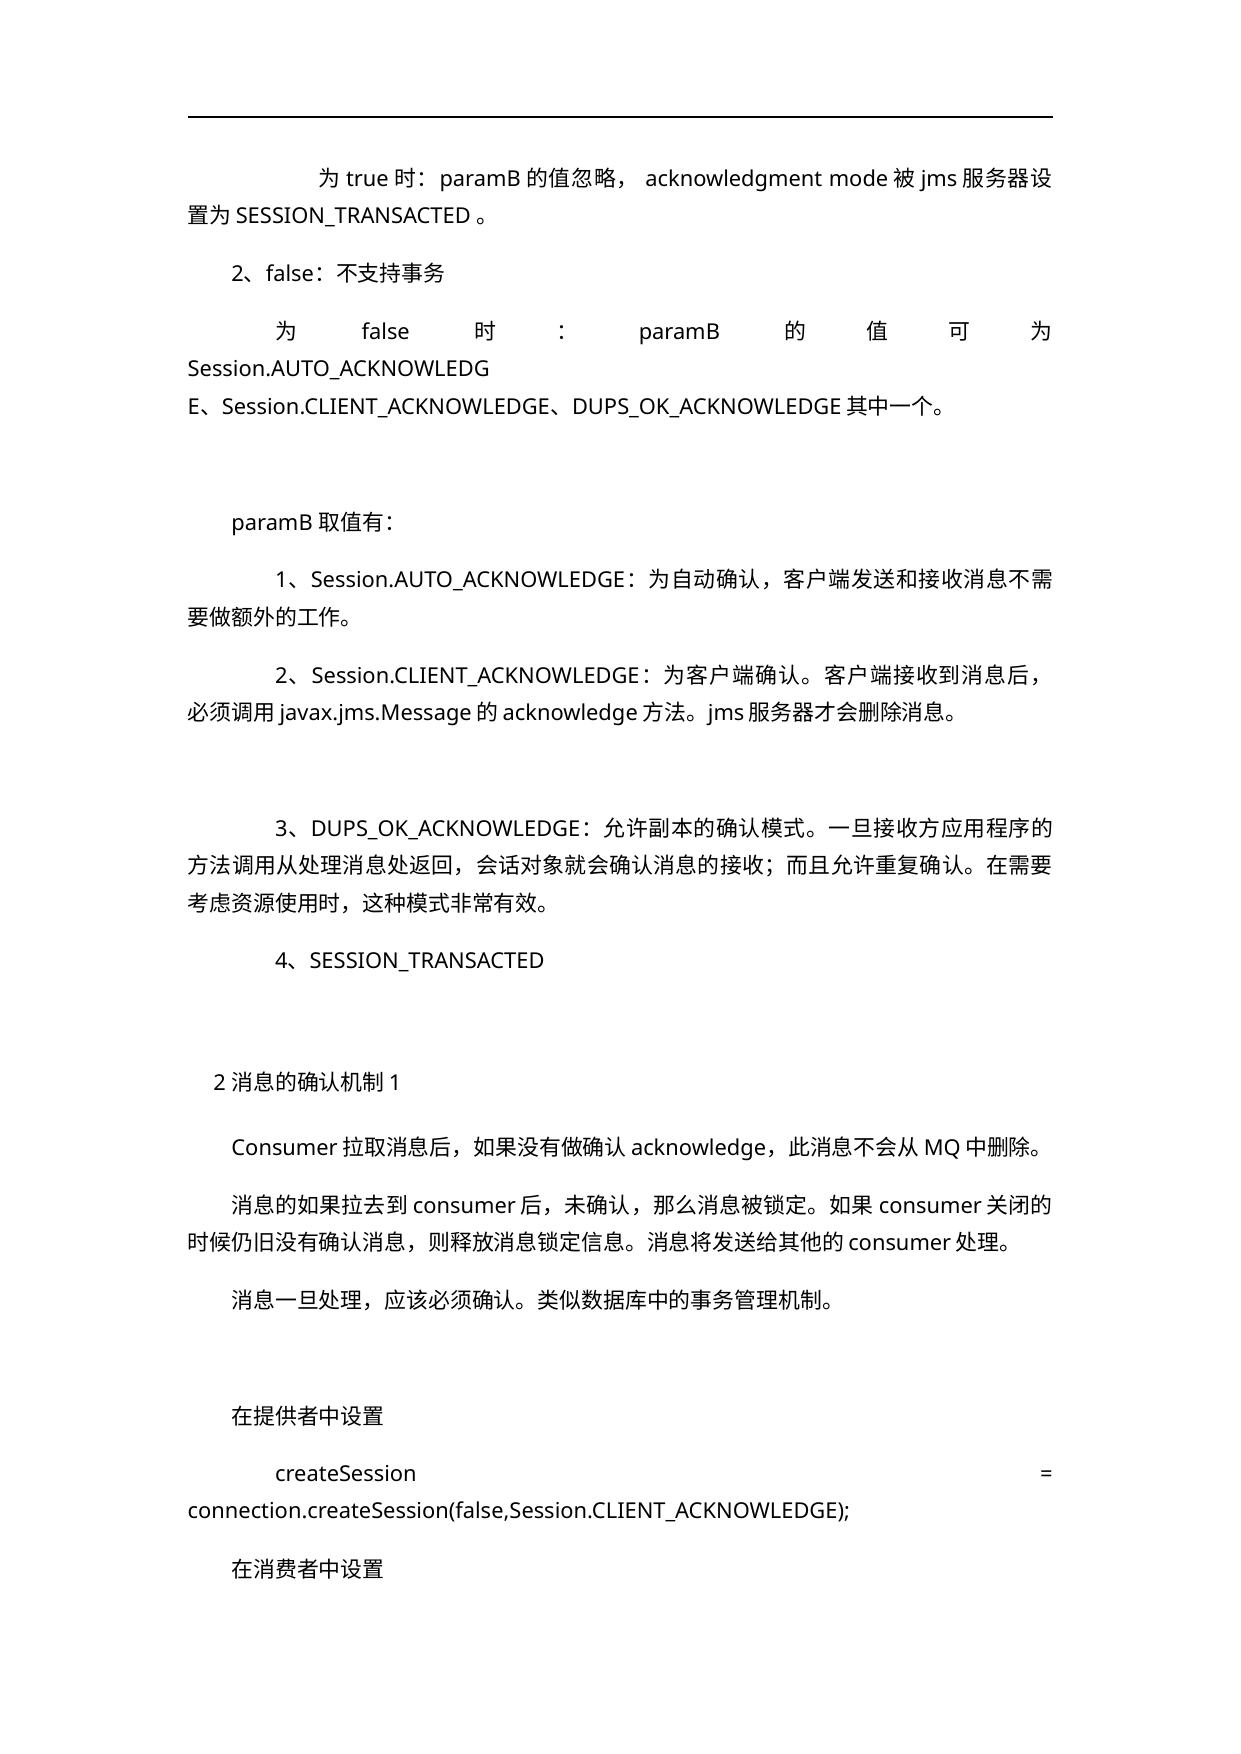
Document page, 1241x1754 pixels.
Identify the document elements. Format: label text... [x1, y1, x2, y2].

text 消息一旦处理，应该必须确认。类似数据库中的事务管理机制。 [187, 1283, 1053, 1315]
text paramB 取值有： [187, 504, 1053, 537]
text 在提供者中设置 [187, 1398, 1053, 1431]
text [187, 1456, 1053, 1526]
text 消息的如果拉去到consumer后，未确认，那么消息被锁定。如果consumer关闭的时候仍旧没有确认消息，则释放消息锁定信息。消息将发送给其他的consumer处理。 [187, 1187, 1053, 1257]
text 2、false：不支持事务 [187, 256, 1053, 288]
text 为true时：paramB的值忽略， acknowledgment mode被jms服务器设置为SESSION_TRANSACTED 。 [187, 161, 1053, 230]
text 3、DUPS_OK_ACKNOWLEDGE：允许副本的确认模式。一旦接收方应用程序的方法调用从处理消息处返回，会话对象就会确认消息的接收；而且允许重复确认。在需要考虑资源使用时，这种模式非常有效。 [187, 811, 1053, 918]
text 为false时：paramB的值可为Session.AUTO_ACKNOWLEDGE、Session.CLIENT_ACKNOWLEDGE、DUPS_OK_ACKNOWLEDGE其中一个。 [187, 314, 1053, 421]
text Consumer拉取消息后，如果没有做确认acknowledge，此消息不会从MQ中删除。 [187, 1129, 1053, 1162]
text 4、SESSION_TRANSACTED [187, 943, 1053, 976]
text 1、Session.AUTO_ACKNOWLEDGE：为自动确认，客户端发送和接收消息不需要做额外的工作。 [187, 562, 1053, 632]
subtitle 消息的确认机制1 [187, 1065, 1053, 1098]
text 2、Session.CLIENT_ACKNOWLEDGE：为客户端确认。客户端接收到消息后，必须调用javax.jms.Message的acknowledge方法。jms服务器才会删除消息。 [187, 657, 1053, 727]
text 在消费者中设置 [187, 1551, 1053, 1584]
